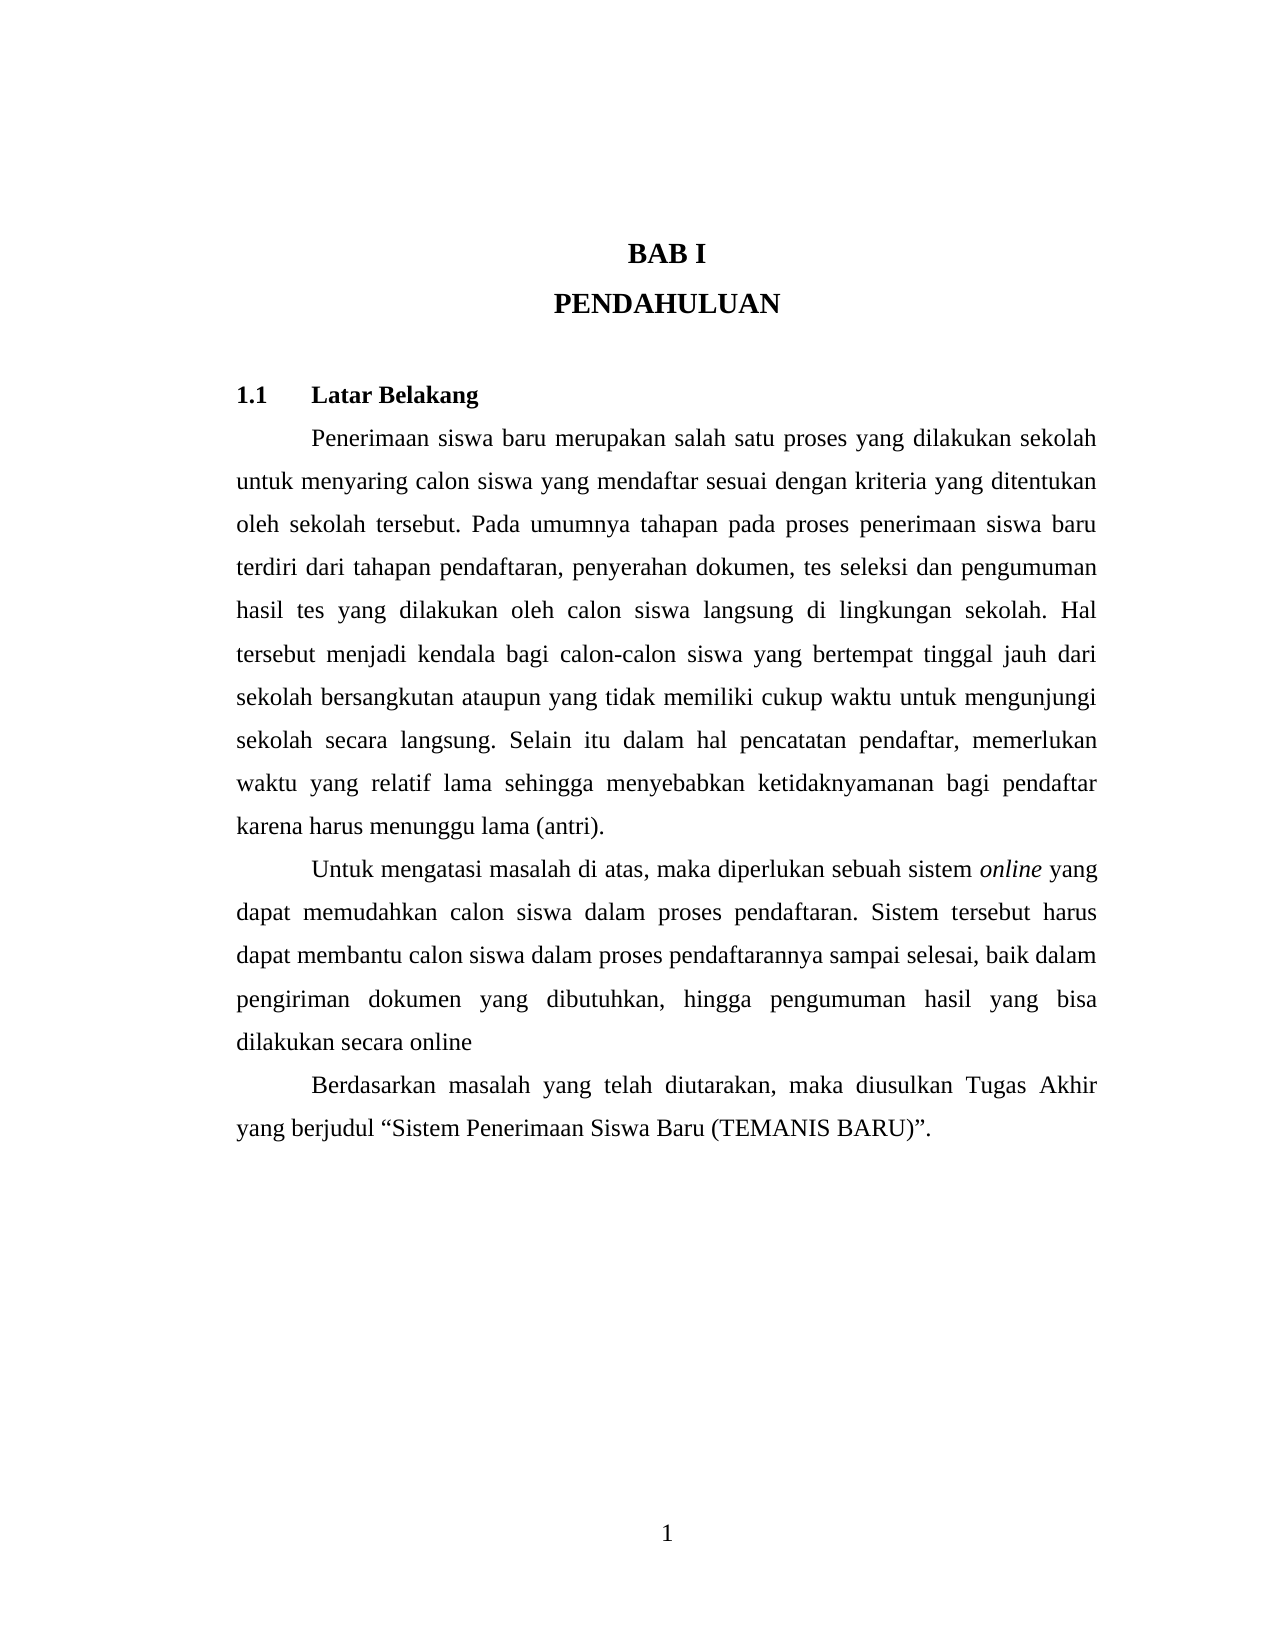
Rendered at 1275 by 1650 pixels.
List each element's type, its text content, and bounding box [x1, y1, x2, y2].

text Untuk mengatasi masalah di atas, maka diperlukan sebuah sistem online yang dapat memudahkan calon siswa dalam proses pendaftaran. Sistem tersebut harus dapat membantu calon siswa dalam proses pendaftarannya sampai selesai, baik dalam pengiriman dokumen yang dibutuhkan, hingga pengumuman hasil yang bisa dilakukan secara online [236, 854, 1098, 1056]
text PENDAHULUAN [236, 287, 1098, 320]
text 1.1 Latar Belakang [236, 380, 1098, 409]
text BAB I [236, 236, 1098, 270]
text Penerimaan siswa baru merupakan salah satu proses yang dilakukan sekolah untuk menyaring calon siswa yang mendaftar sesuai dengan kriteria yang ditentukan oleh sekolah tersebut. Pada umumnya tahapan pada proses penerimaan siswa baru terdiri dari tahapan pendaftaran, penyerahan dokumen, tes seleksi dan pengumuman hasil tes yang dilakukan oleh calon siswa langsung di lingkungan sekolah. Hal tersebut menjadi kendala bagi calon-calon siswa yang bertempat tinggal jauh dari sekolah bersangkutan ataupun yang tidak memiliki cukup waktu untuk mengunjungi sekolah secara langsung. Selain itu dalam hal pencatatan pendaftar, memerlukan waktu yang relatif lama sehingga menyebabkan ketidaknyamanan bagi pendaftar karena harus menunggu lama (antri). [236, 423, 1098, 840]
text Berdasarkan masalah yang telah diutarakan, maka diusulkan Tugas Akhir yang berjudul “Sistem Penerimaan Siswa Baru (TEMANIS BARU)”. [236, 1070, 1098, 1142]
